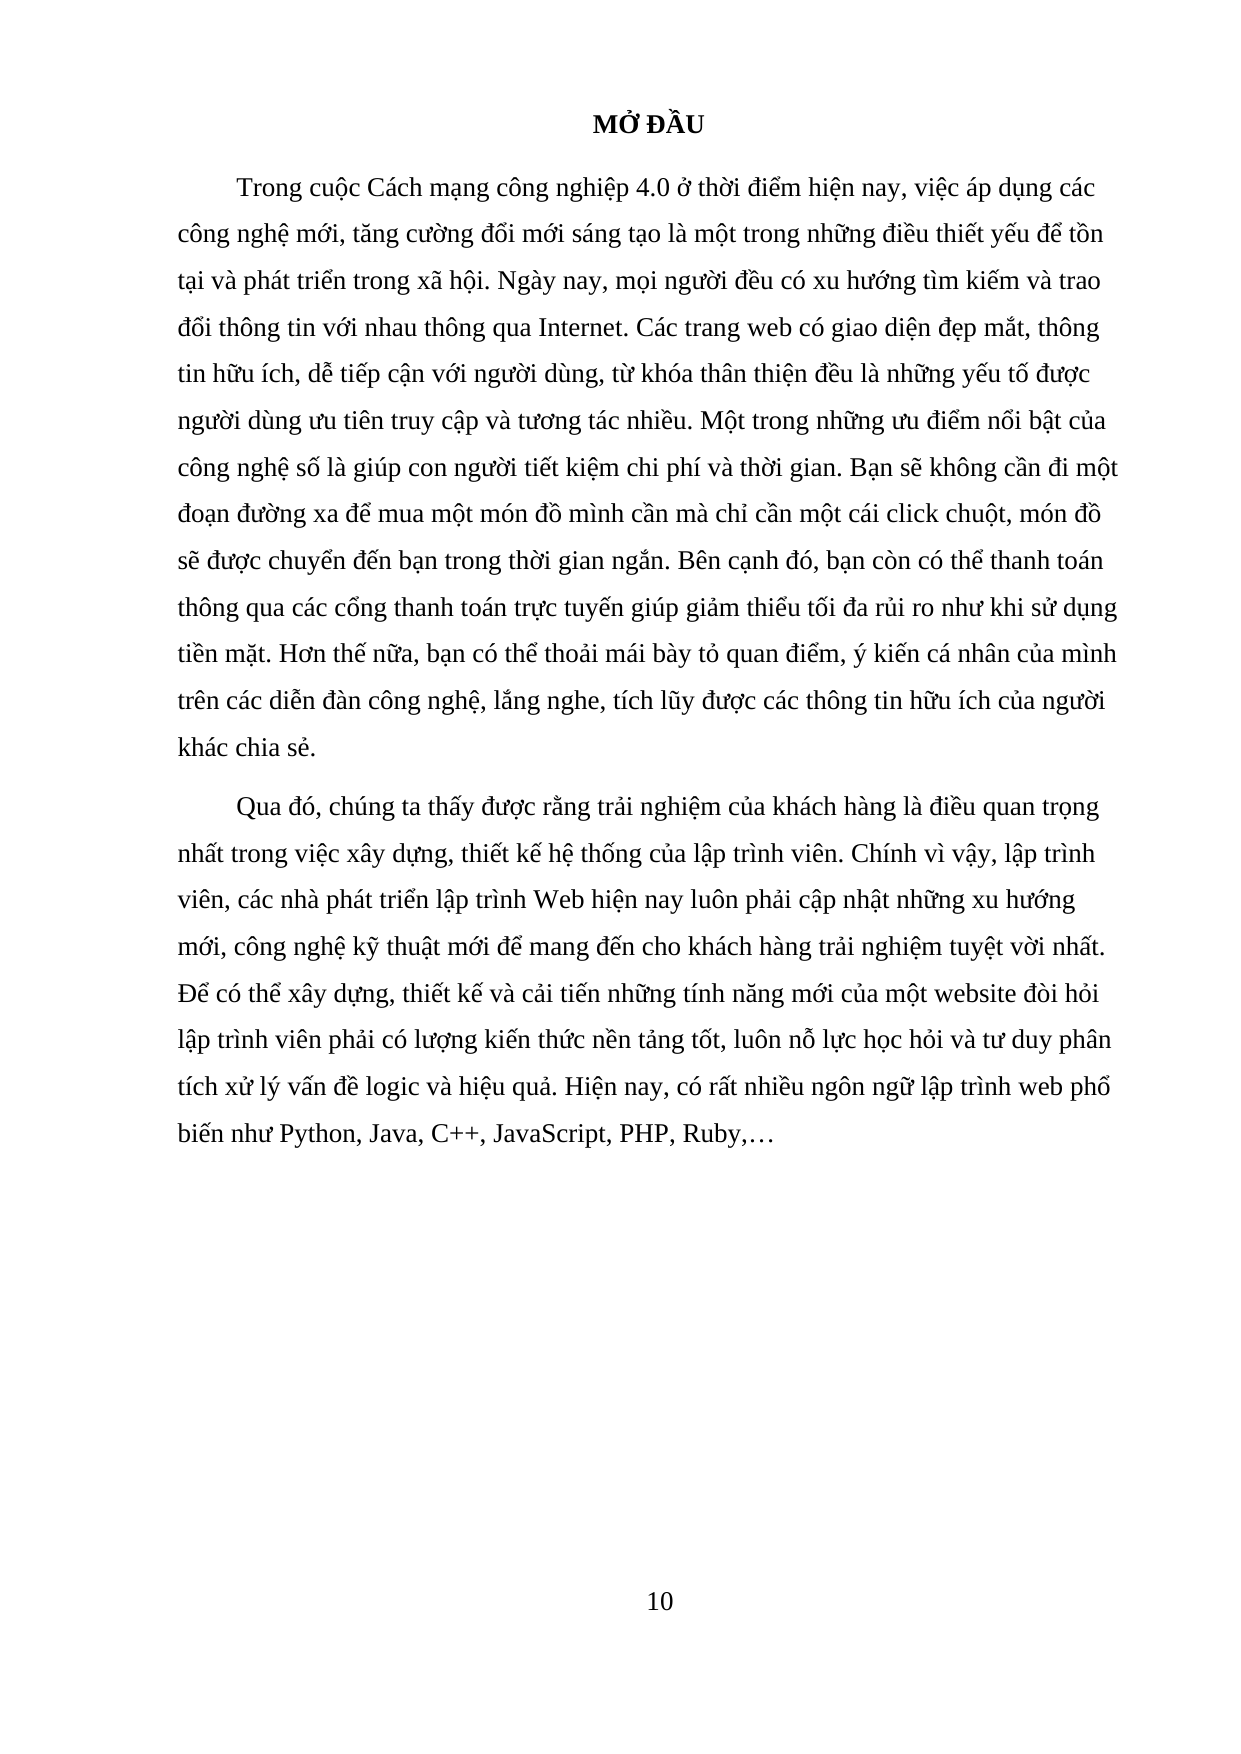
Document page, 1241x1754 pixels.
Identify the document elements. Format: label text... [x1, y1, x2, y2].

text MỞ ĐẦU [154, 108, 1143, 139]
text Trong cuộc Cách mạng công nghiệp 4.0 ở thời điểm hiện nay, việc áp dụng các công nghệ mới, tăng cường đổi mới sáng tạo là một trong những điều thiết yếu để tồn tại và phát triển trong xã hội. Ngày nay, mọi người đều có xu hướng tìm kiếm và trao đổi thông tin với nhau thông qua Internet. Các trang web có giao diện đẹp mắt, thông tin hữu ích, dễ tiếp cận với người dùng, từ khóa thân thiện đều là những yếu tố được người dùng ưu tiên truy cập và tương tác nhiều. Một trong những ưu điểm nổi bật của công nghệ số là giúp con người tiết kiệm chi phí và thời gian. Bạn sẽ không cần đi một đoạn đường xa để mua một món đồ mình cần mà chỉ cần một cái click chuột, món đồ sẽ được chuyển đến bạn trong thời gian ngắn. Bên cạnh đó, bạn còn có thể thanh toán thông qua các cổng thanh toán trực tuyến giúp giảm thiểu tối đa rủi ro như khi sử dụng tiền mặt. Hơn thế nữa, bạn có thể thoải mái bày tỏ quan điểm, ý kiến cá nhân của mình trên các diễn đàn công nghệ, lắng nghe, tích lũy được các thông tin hữu ích của người khác chia sẻ. [177, 171, 1120, 762]
text Qua đó, chúng ta thấy được rằng trải nghiệm của khách hàng là điều quan trọng nhất trong việc xây dựng, thiết kế hệ thống của lập trình viên. Chính vì vậy, lập trình viên, các nhà phát triển lập trình Web hiện nay luôn phải cập nhật những xu hướng mới, công nghệ kỹ thuật mới để mang đến cho khách hàng trải nghiệm tuyệt vời nhất. Để có thể xây dựng, thiết kế và cải tiến những tính năng mới của một website đòi hỏi lập trình viên phải có lượng kiến thức nền tảng tốt, luôn nỗ lực học hỏi và tư duy phân tích xử lý vấn đề logic và hiệu quả. Hiện nay, có rất nhiều ngôn ngữ lập trình web phổ biến như Python, Java, C++, JavaScript, PHP, Ruby,… [177, 790, 1114, 1148]
